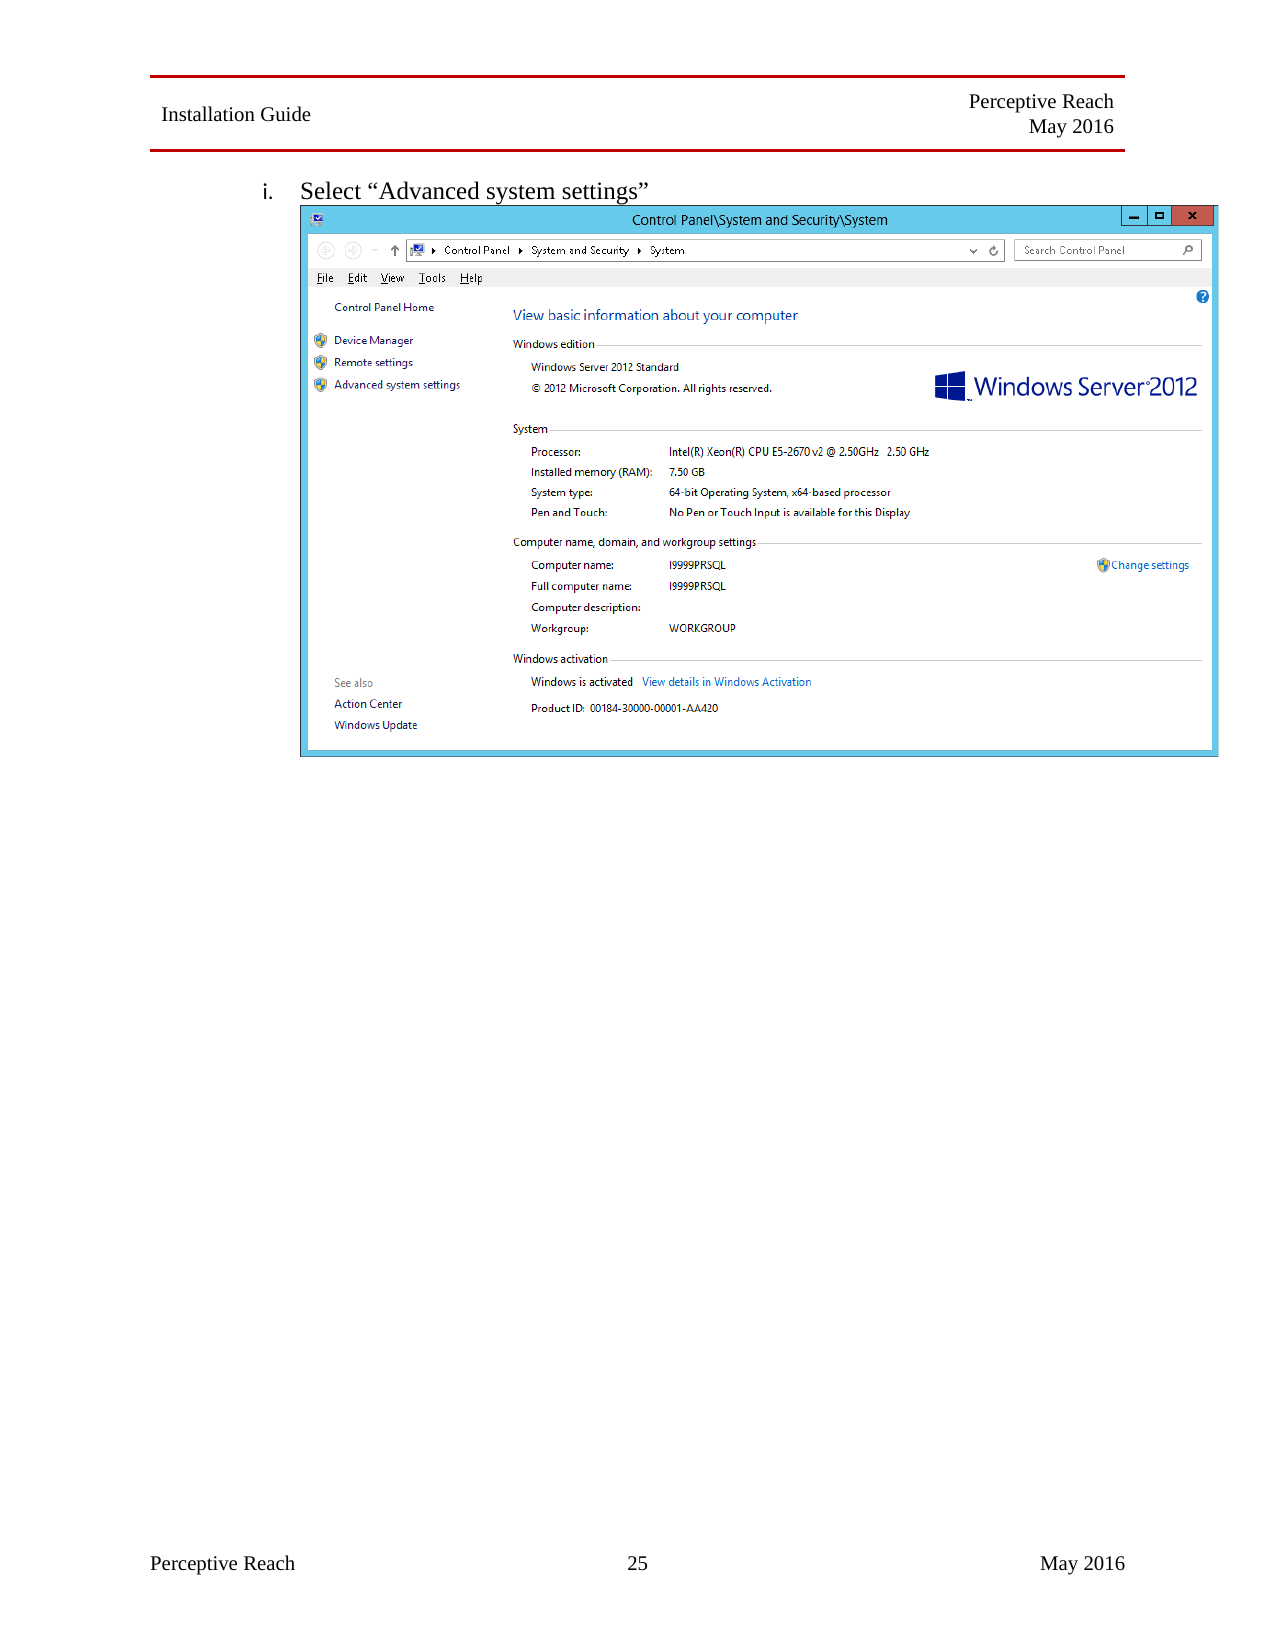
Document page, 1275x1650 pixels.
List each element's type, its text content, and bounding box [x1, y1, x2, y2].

picture [300, 205, 1219, 757]
